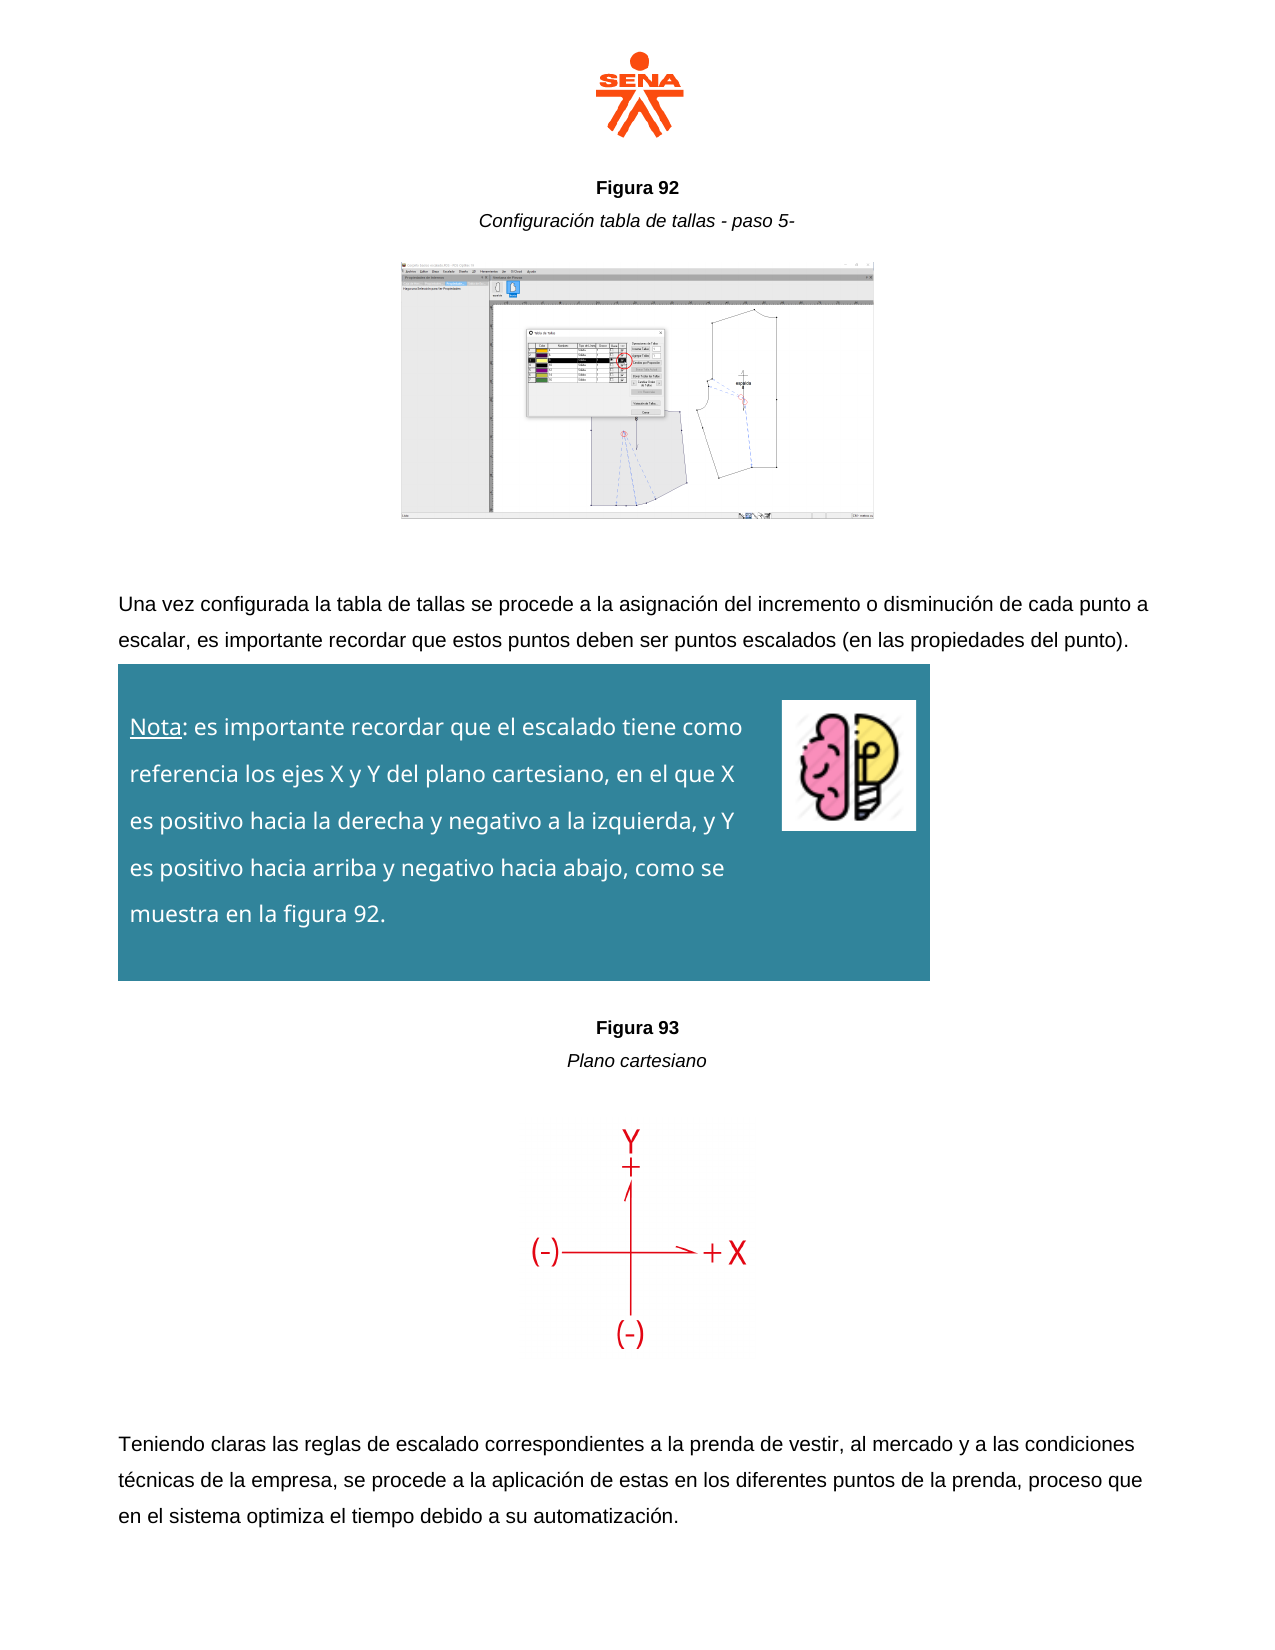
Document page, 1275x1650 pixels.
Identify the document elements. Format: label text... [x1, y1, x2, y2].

picture [781, 700, 917, 831]
text Figura 92 Configuración tabla de tallas - paso 5- [118, 177, 1157, 231]
text Una vez configurada la tabla de tallas se procede a la asignación del incremento o disminución de cada punto a escalar, es importante recordar que estos puntos deben ser puntos escalados (en las propiedades del punto). [118, 592, 1157, 652]
table_header [768, 664, 930, 981]
table_header Nota: es importante recordar que el escalado tiene como referencia los ejes X y Y del plano cartesiano, en el que X es positivo hacia la derecha y negativo a la izquierda, y Y es positivo hacia arriba y negativo hacia abajo, como se muestra en la figura 92. [118, 664, 768, 981]
text Teniendo claras las reglas de escalado correspondientes a la prenda de vestir, al mercado y a las condiciones técnicas de la empresa, se procede a la aplicación de estas en los diferentes puntos de la prenda, proceso que en el sistema optimiza el tiempo debido a su automatización. [118, 1432, 1157, 1528]
picture [519, 1117, 756, 1359]
picture [401, 262, 874, 519]
text Figura 93 Plano cartesiano [118, 1017, 1157, 1071]
picture [585, 48, 690, 142]
